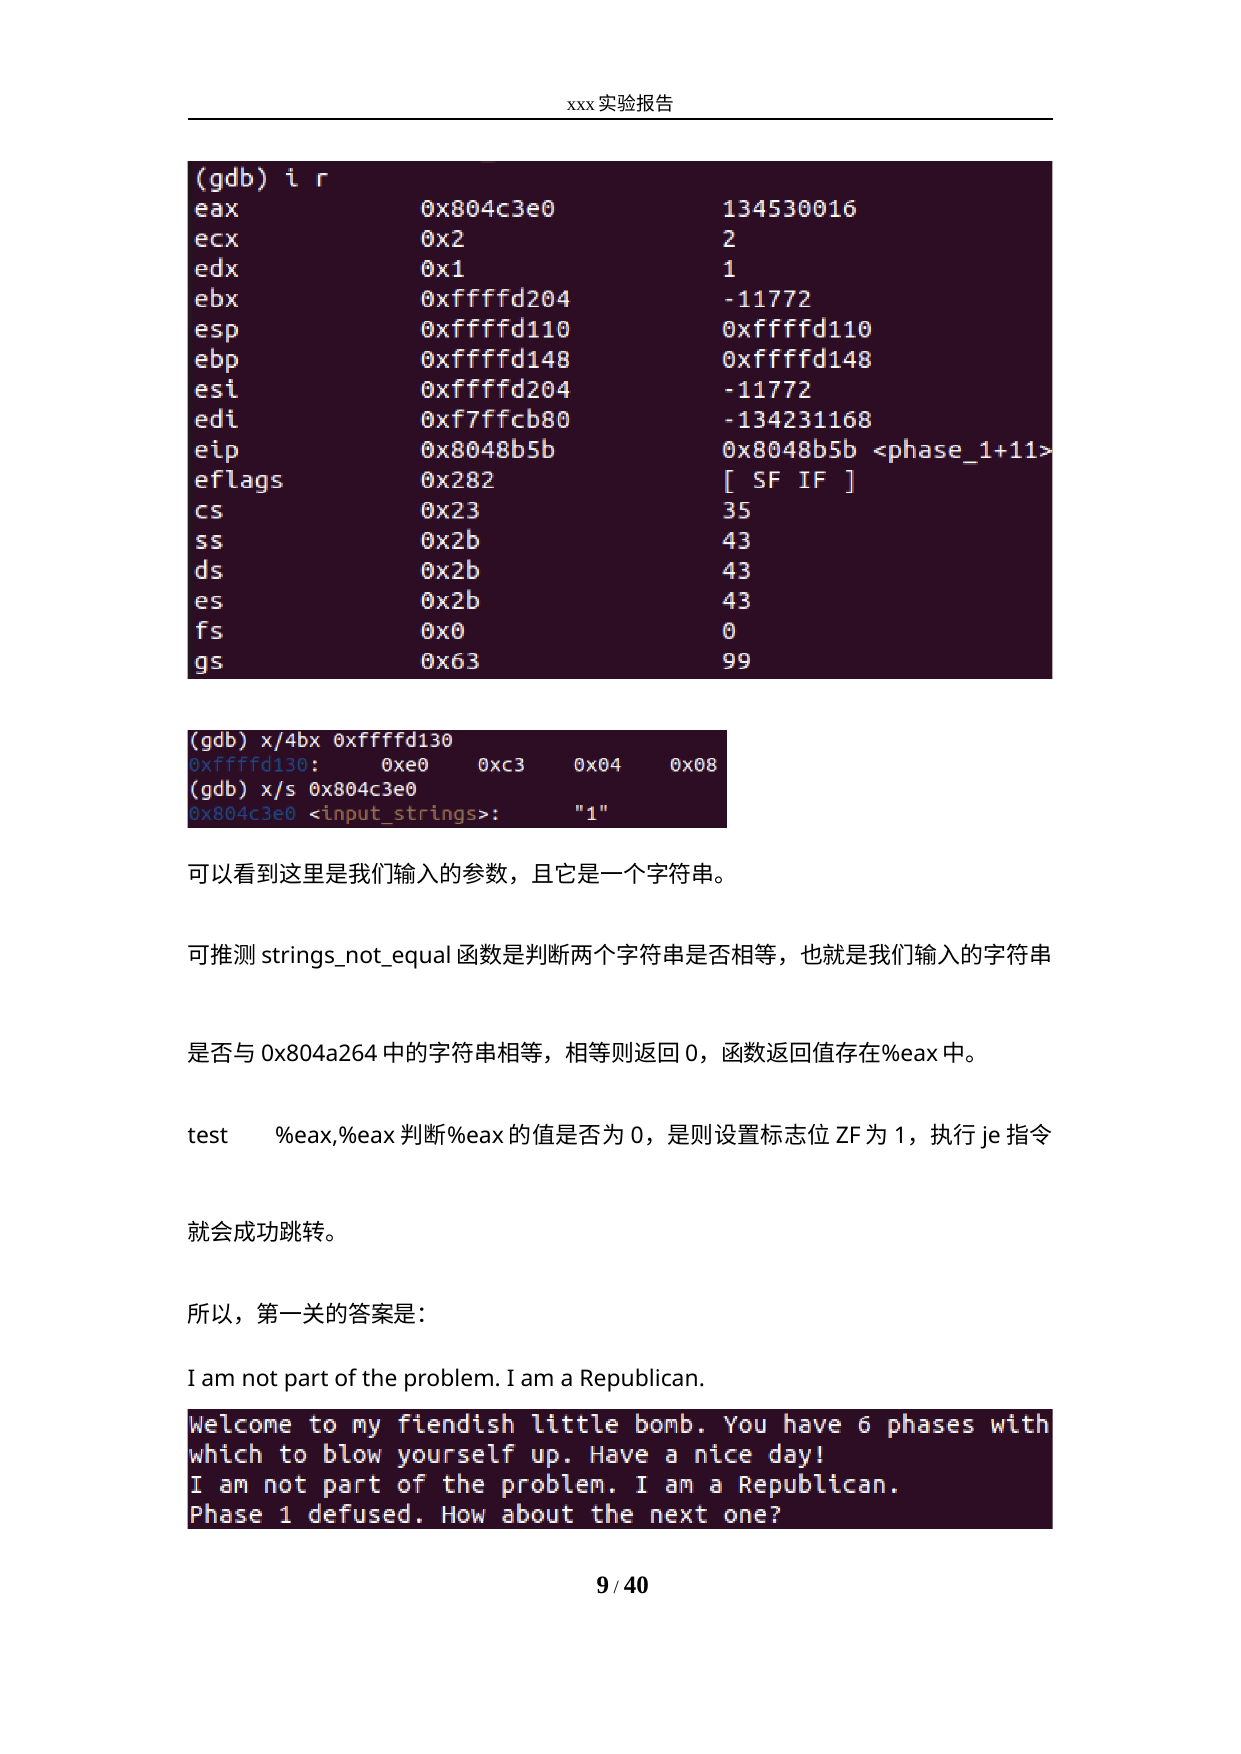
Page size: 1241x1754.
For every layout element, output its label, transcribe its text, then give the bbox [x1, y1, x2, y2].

picture [187, 1409, 1053, 1529]
picture [187, 161, 1053, 679]
text 可以看到这里是我们输入的参数，且它是一个字符串。 [187, 840, 1053, 905]
text 可推测strings_not_equal函数是判断两个字符串是否相等，也就是我们输入的字符串是否与0x804a264中的字符串相等，相等则返回0，函数返回值存在%eax中。 [187, 922, 1053, 1084]
picture [187, 730, 727, 828]
text 所以，第一关的答案是： [187, 1280, 1053, 1345]
text I am not part of the problem. I am a Republican. [187, 1361, 1053, 1394]
text test %eax,%eax判断%eax的值是否为0，是则设置标志位ZF为1，执行je指令就会成功跳转。 [187, 1101, 1053, 1263]
